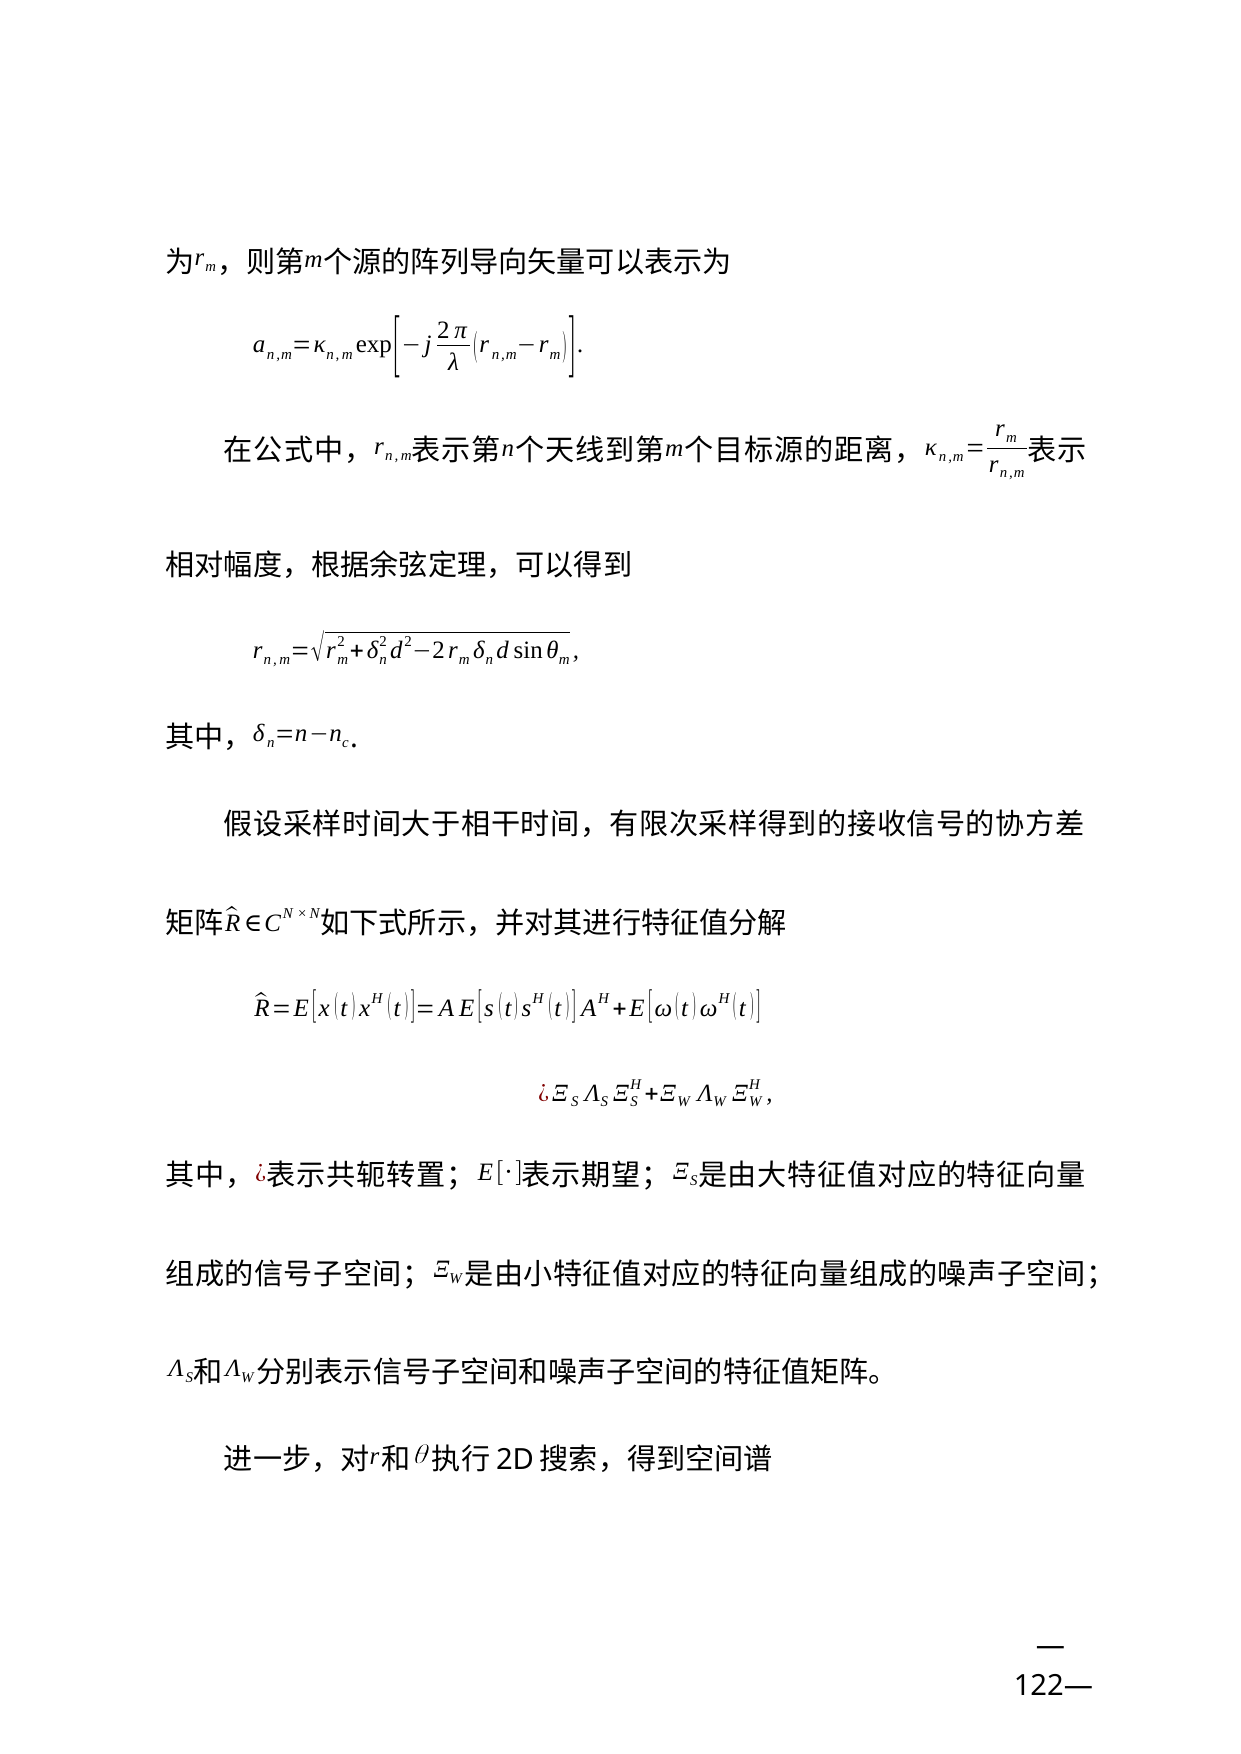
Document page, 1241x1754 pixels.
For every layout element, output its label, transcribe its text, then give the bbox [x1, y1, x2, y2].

text 假设采样时间大于相干时间，有限次采样得到的接收信号的协方差矩阵如下式所示，并对其进行特征值分解 [165, 789, 1087, 953]
text 其中，. [165, 702, 1087, 768]
text 在公式中，表示第个天线到第个目标源的距离，表示相对幅度，根据余弦定理，可以得到 [165, 399, 1087, 596]
text 其中，表示共轭转置；表示期望；是由大特征值对应的特征向量组成的信号子空间；是由小特征值对应的特征向量组成的噪声子空间；和分别表示信号子空间和噪声子空间的特征值矩阵。 [165, 1140, 1087, 1403]
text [165, 227, 1087, 292]
text 进一步，对和执行2D搜索，得到空间谱 [165, 1424, 1087, 1489]
